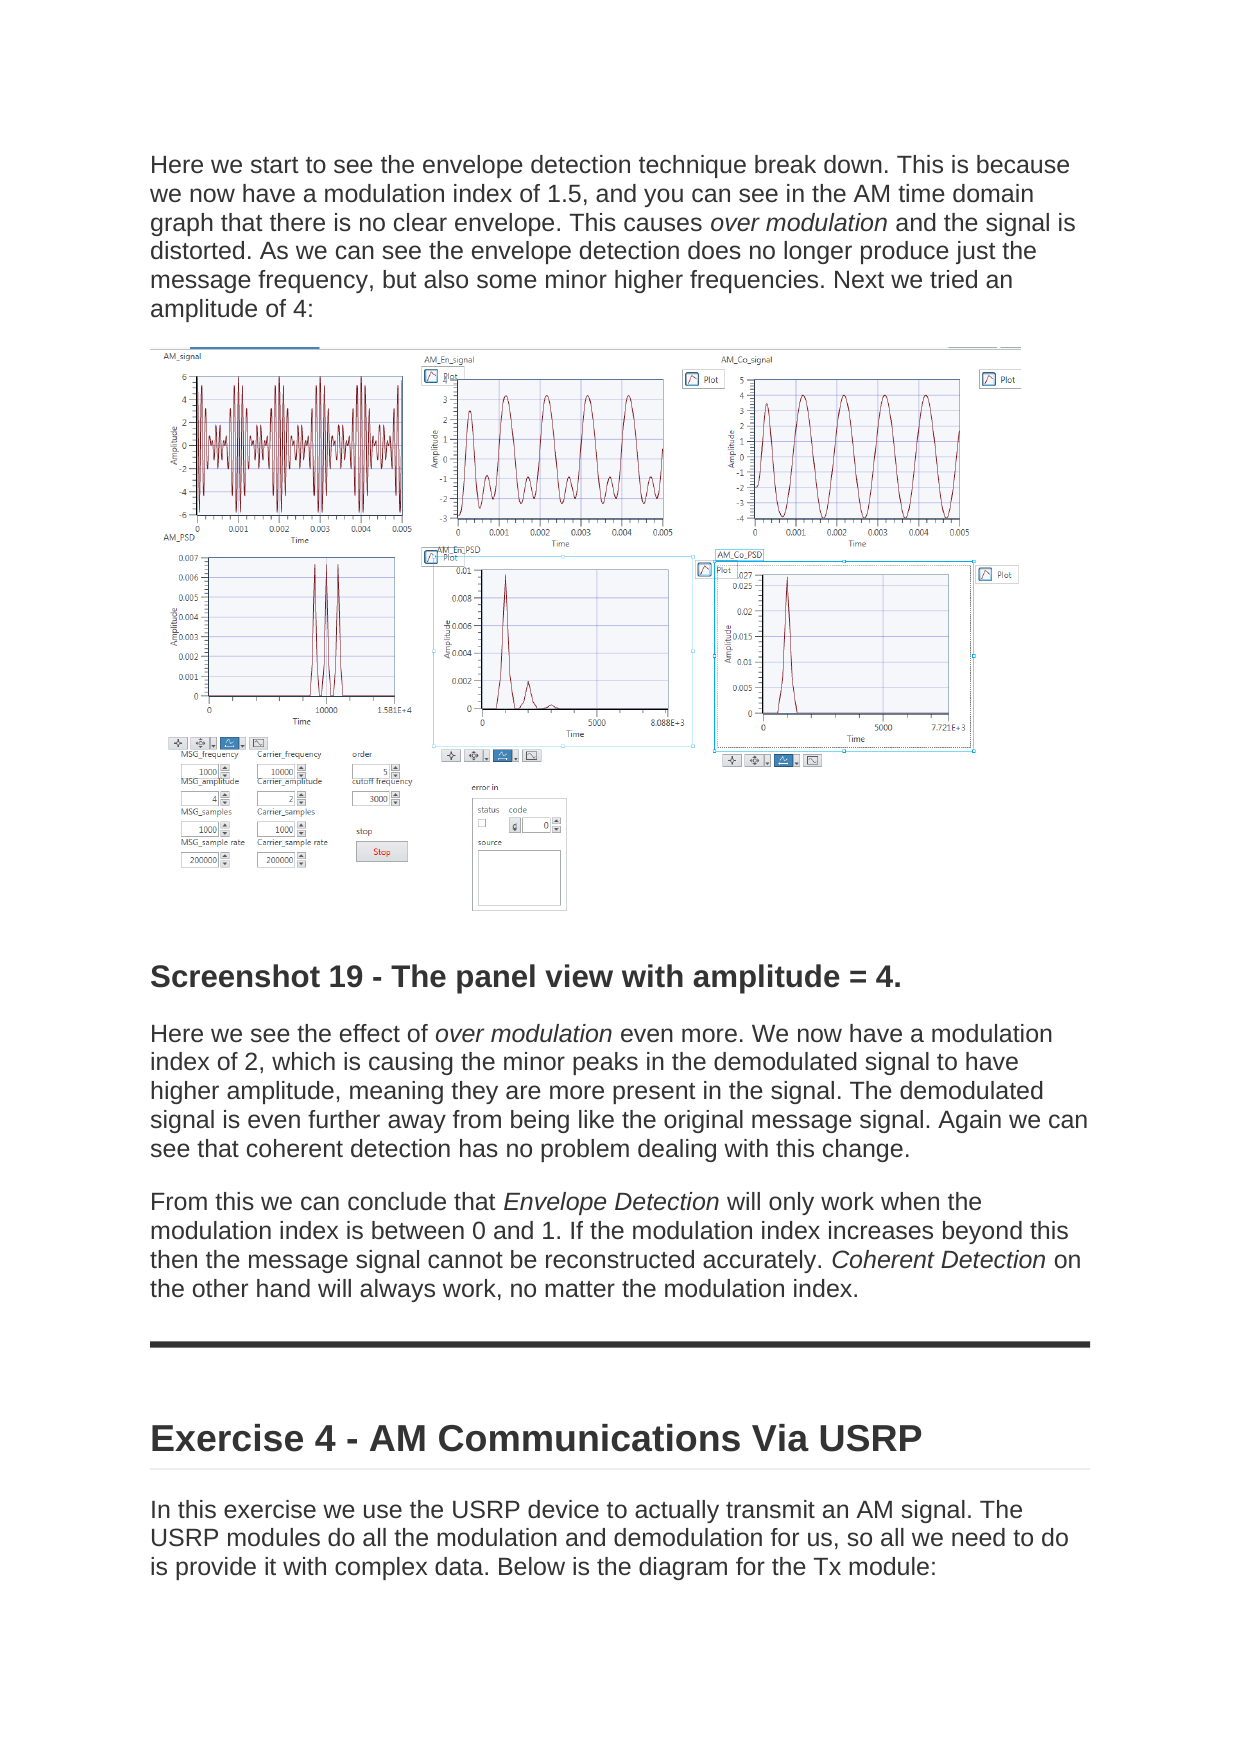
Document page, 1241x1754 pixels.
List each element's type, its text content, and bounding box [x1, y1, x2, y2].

picture [150, 347, 1021, 933]
text Here we see the effect of over modulation even more. We now have a modulation index of 2, which is causing the minor peaks in the demodulated signal to have higher amplitude, meaning they are more present in the signal. The demodulated signal is even further away from being like the original message signal. Again we can see that coherent detection has no problem dealing with this change. [150, 1019, 1090, 1162]
text Screenshot 19 - The panel view with amplitude = 4. [150, 958, 1090, 994]
text In this exercise we use the USRP device to actually transmit an AM signal. The USRP modules do all the modulation and demodulation for us, so all we need to do is provide it with complex data. Below is the diagram for the Tx module: [150, 1494, 1090, 1581]
subtitle Exercise 4 - AM Communications Via USRP [150, 1417, 1090, 1468]
text Here we start to see the envelope detection technique break down. This is because we now have a modulation index of 1.5, and you can see in the AM time domain graph that there is no clear envelope. This causes over modulation and the signal is distorted. As we can see the envelope detection does no longer produce just the message frequency, but also some minor higher frequencies. Next we tried an amplitude of 4: [150, 150, 1090, 322]
text From this we can conclude that Envelope Detection will only work when the modulation index is between 0 and 1. If the modulation index increases beyond this then the message signal cannot be reconstructed accurately. Coherent Detection on the other hand will always work, no matter the modulation index. [150, 1187, 1090, 1302]
